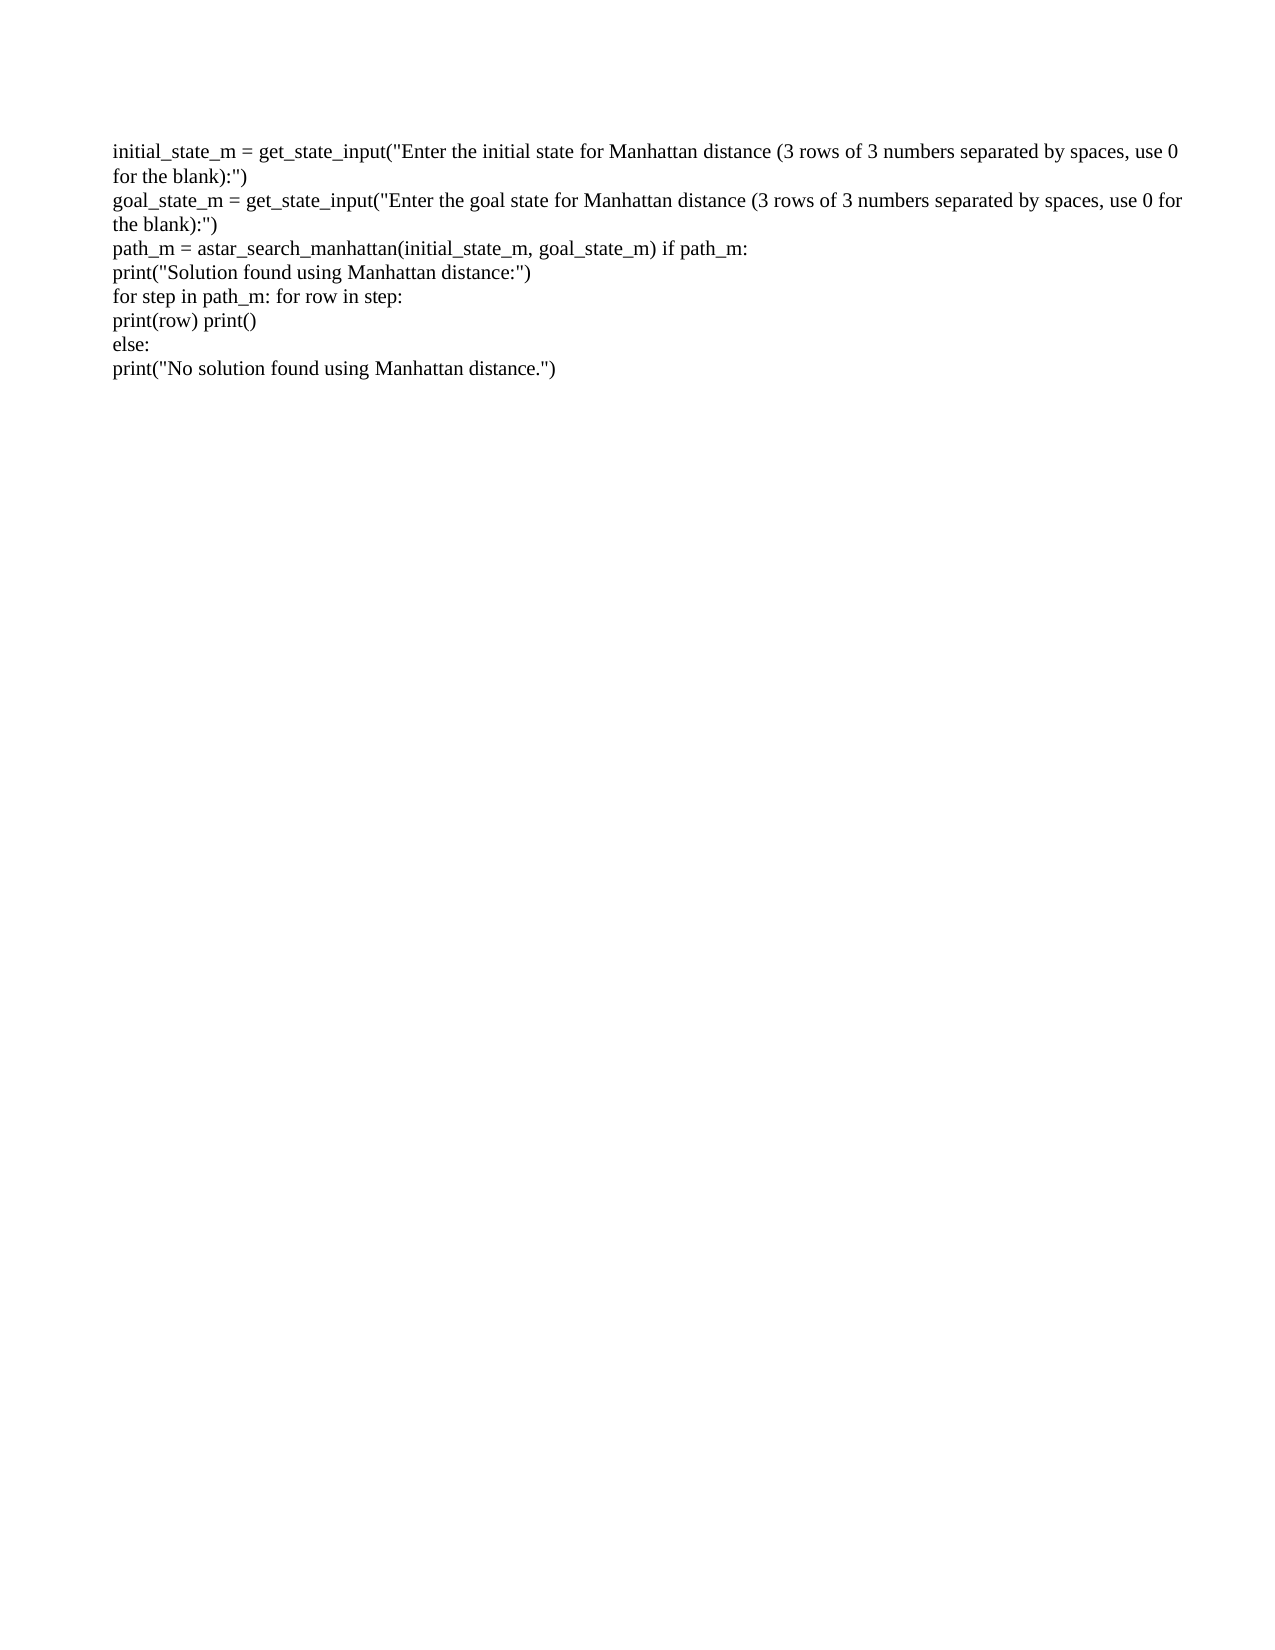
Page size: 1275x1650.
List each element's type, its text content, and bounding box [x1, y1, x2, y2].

text initial_state_m = get_state_input("Enter the initial state for Manhattan distance (3 rows of 3 numbers separated by spaces, use 0 for the blank):") [112, 139, 1190, 188]
text goal_state_m = get_state_input("Enter the goal state for Manhattan distance (3 rows of 3 numbers separated by spaces, use 0 for the blank):") [112, 188, 1200, 236]
text print(row) print() else: [112, 308, 257, 356]
text print("No solution found using Manhattan distance.") [112, 356, 1200, 380]
text path_m = astar_search_manhattan(initial_state_m, goal_state_m) if path_m: print("Solution found using Manhattan distance:") [112, 236, 851, 284]
text for step in path_m: for row in step: [112, 284, 1200, 308]
